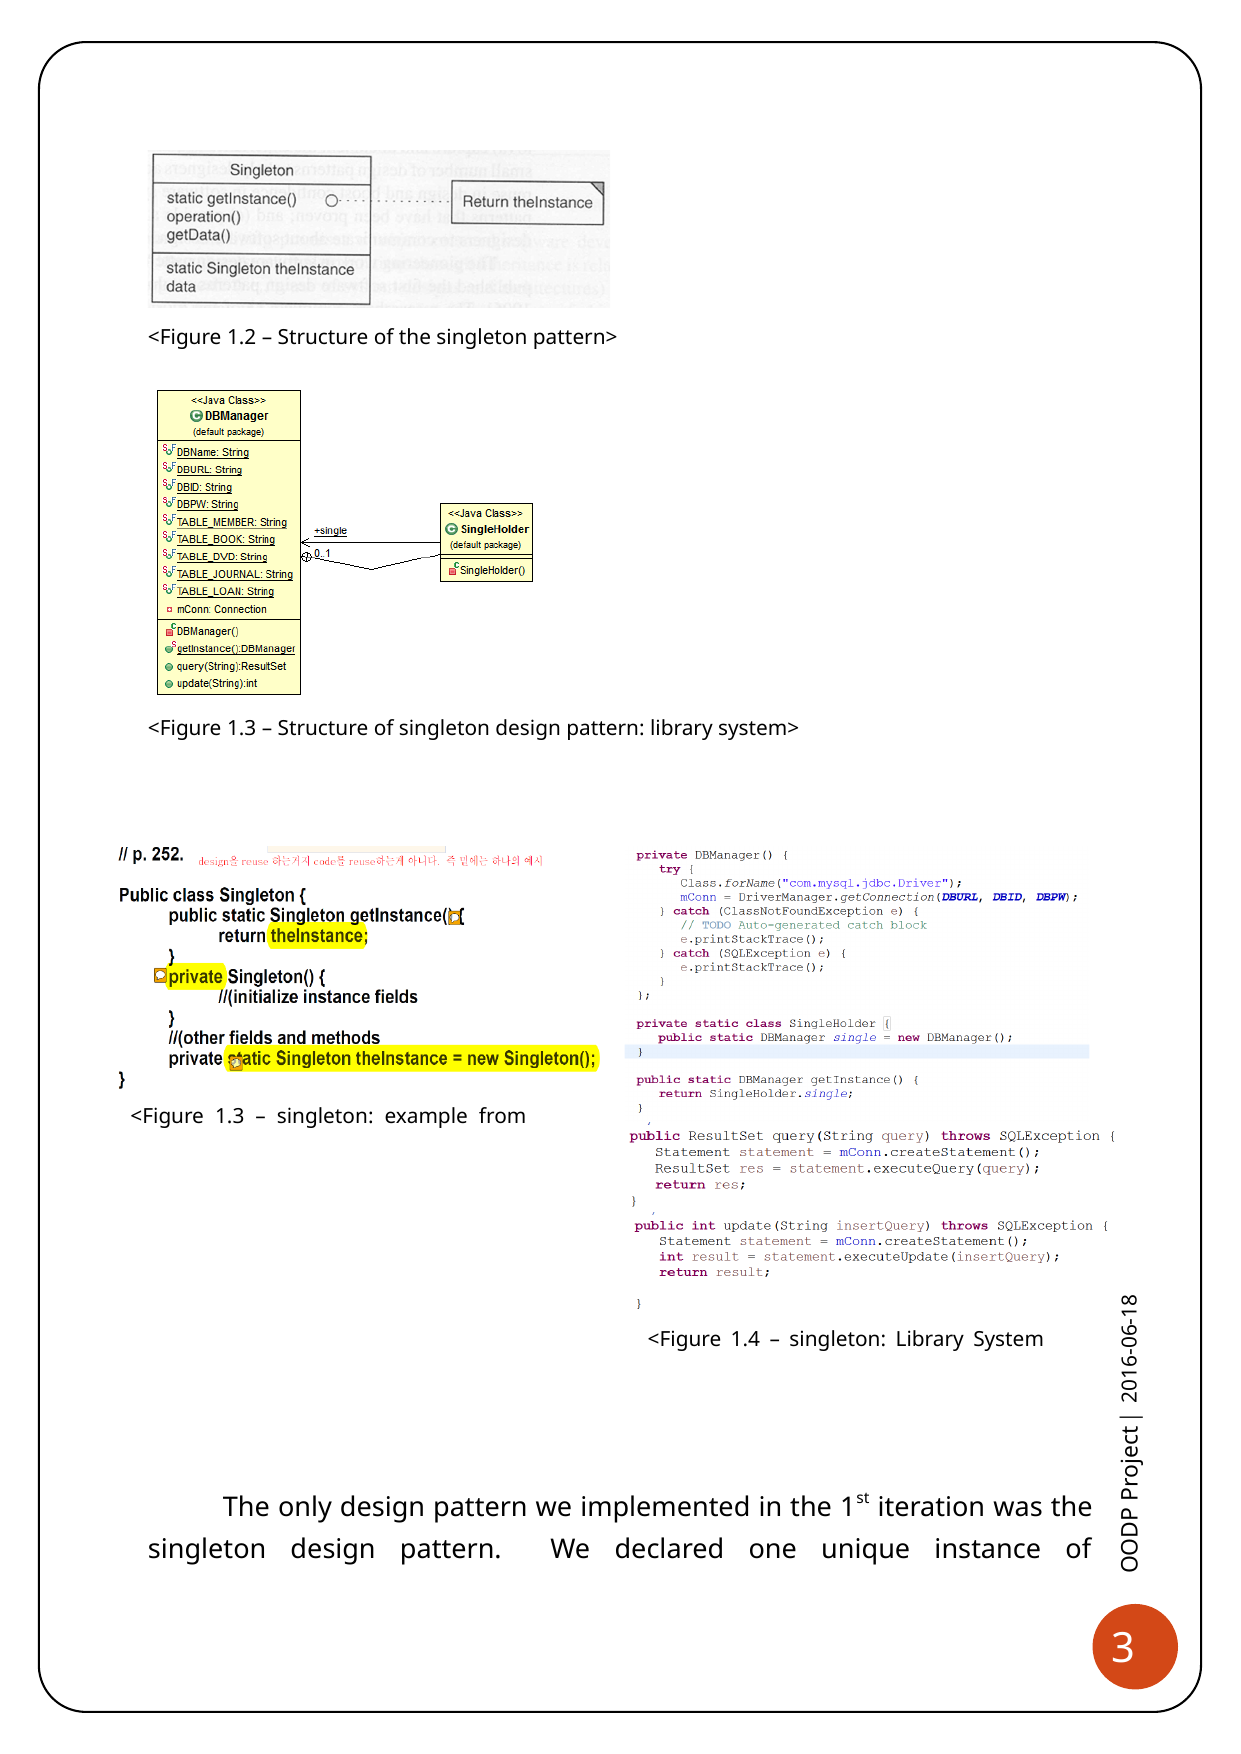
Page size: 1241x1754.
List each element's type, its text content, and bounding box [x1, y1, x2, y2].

picture [623, 846, 1126, 1313]
picture [147, 150, 611, 308]
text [148, 1487, 1092, 1567]
picture [115, 846, 604, 1094]
picture [147, 385, 541, 699]
